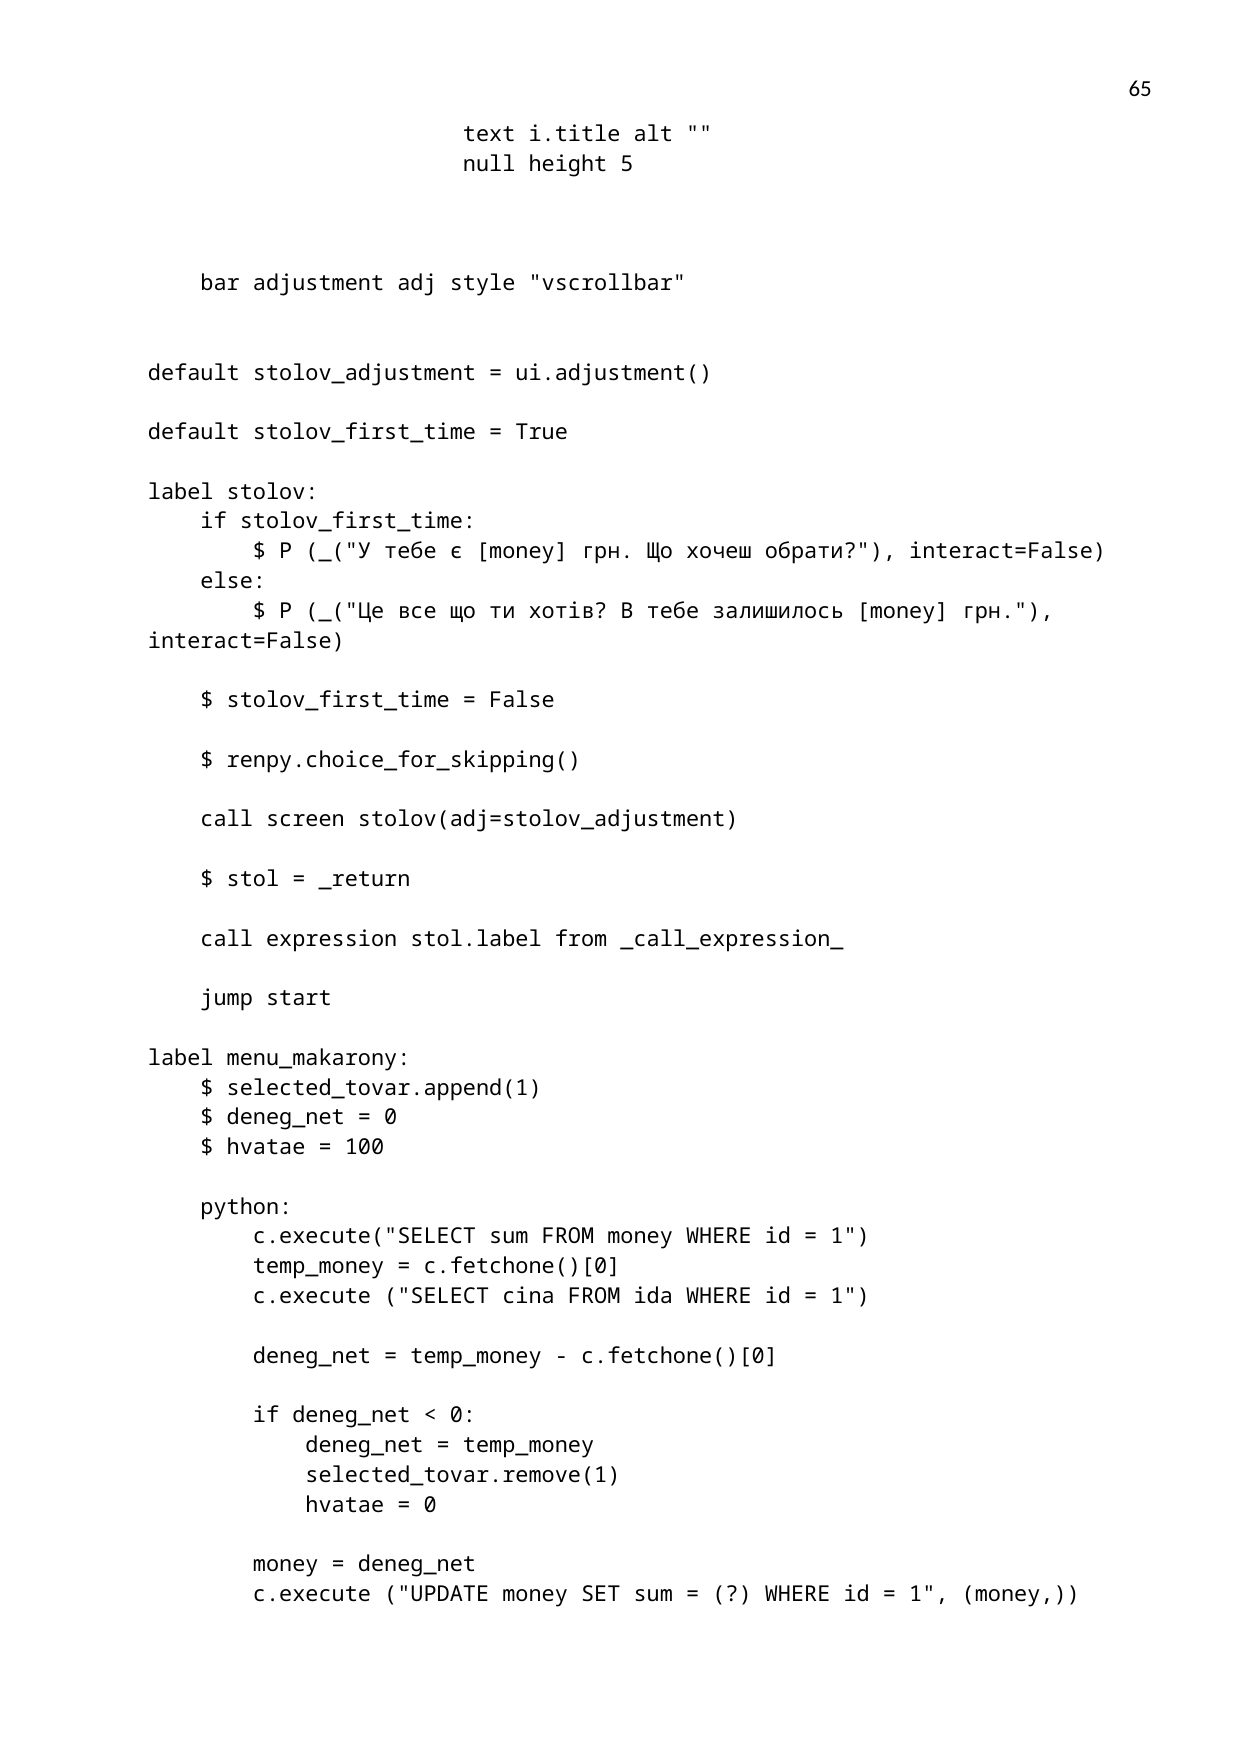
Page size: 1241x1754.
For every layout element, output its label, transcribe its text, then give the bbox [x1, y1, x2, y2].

text default stolov_adjustment = ui.adjustment() [148, 356, 1152, 386]
text label stolov: [148, 476, 1152, 505]
text $ selected_tovar.append(1) [148, 1071, 1152, 1101]
text python: [148, 1191, 1152, 1220]
text $ renpy.choice_for_skipping() [148, 744, 1152, 773]
text $ hvatae = 100 [148, 1131, 1152, 1161]
text call expression stol.label from _call_expression_ [148, 922, 1152, 952]
text else: [148, 565, 1152, 595]
text hvatae = 0 [148, 1488, 1152, 1518]
text bar adjustment adj style "vscrollbar" [148, 267, 1152, 297]
text text i.title alt "" [148, 118, 1152, 148]
text label menu_makarony: [148, 1042, 1152, 1071]
text c.execute ("SELECT cina FROM ida WHERE id = 1") [148, 1280, 1152, 1310]
text if stolov_first_time: [148, 505, 1152, 535]
text $ P (_("У тебе є [money] грн. Що хочеш обрати?"), interact=False) [148, 535, 1152, 565]
text $ stolov_first_time = False [148, 684, 1152, 714]
text $ stol = _return [148, 863, 1152, 893]
text call screen stolov(adj=stolov_adjustment) [148, 803, 1152, 833]
text selected_tovar.remove(1) [148, 1459, 1152, 1488]
text c.execute("SELECT sum FROM money WHERE id = 1") [148, 1220, 1152, 1250]
text jump start [148, 982, 1152, 1012]
text money = deneg_net [148, 1548, 1152, 1578]
text deneg_net = temp_money - c.fetchone()[0] [148, 1339, 1152, 1369]
text null height 5 [148, 148, 1152, 178]
text temp_money = c.fetchone()[0] [148, 1250, 1152, 1280]
text c.execute ("UPDATE money SET sum = (?) WHERE id = 1", (money,)) [148, 1578, 1152, 1608]
text if deneg_net < 0: [148, 1399, 1152, 1429]
text deneg_net = temp_money [148, 1429, 1152, 1459]
text $ P (_("Це все що ти хотів? В тебе залишилось [money] грн."), interact=False) [148, 595, 1152, 654]
text default stolov_first_time = True [148, 416, 1152, 446]
text $ deneg_net = 0 [148, 1101, 1152, 1131]
